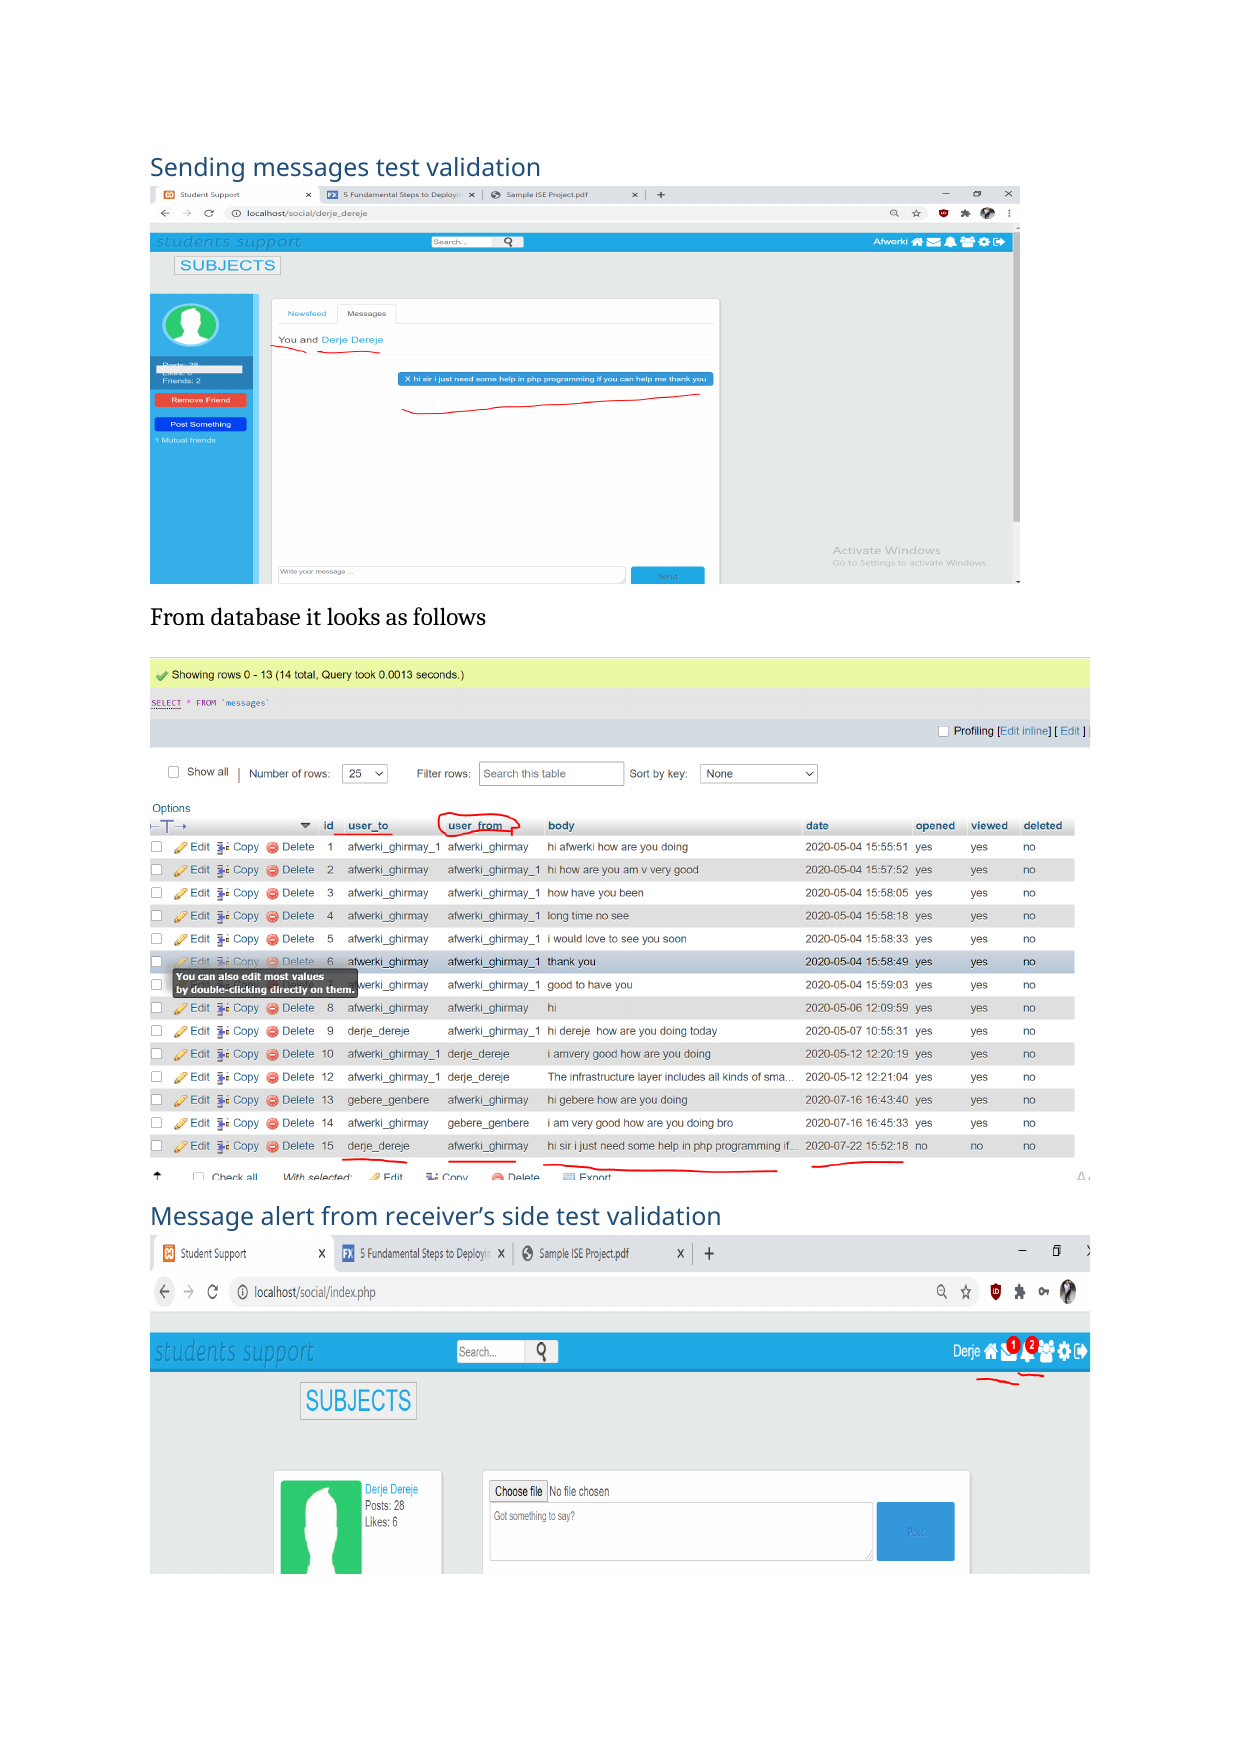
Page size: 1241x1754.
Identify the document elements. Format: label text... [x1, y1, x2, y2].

subtitle Message alert from receiver’s side test validation [150, 1199, 1090, 1233]
picture [150, 650, 1091, 1180]
text From database it looks as follows [150, 603, 1090, 631]
picture [150, 186, 1020, 584]
picture [150, 1235, 1091, 1574]
subtitle Sending messages test validation [150, 150, 1090, 184]
